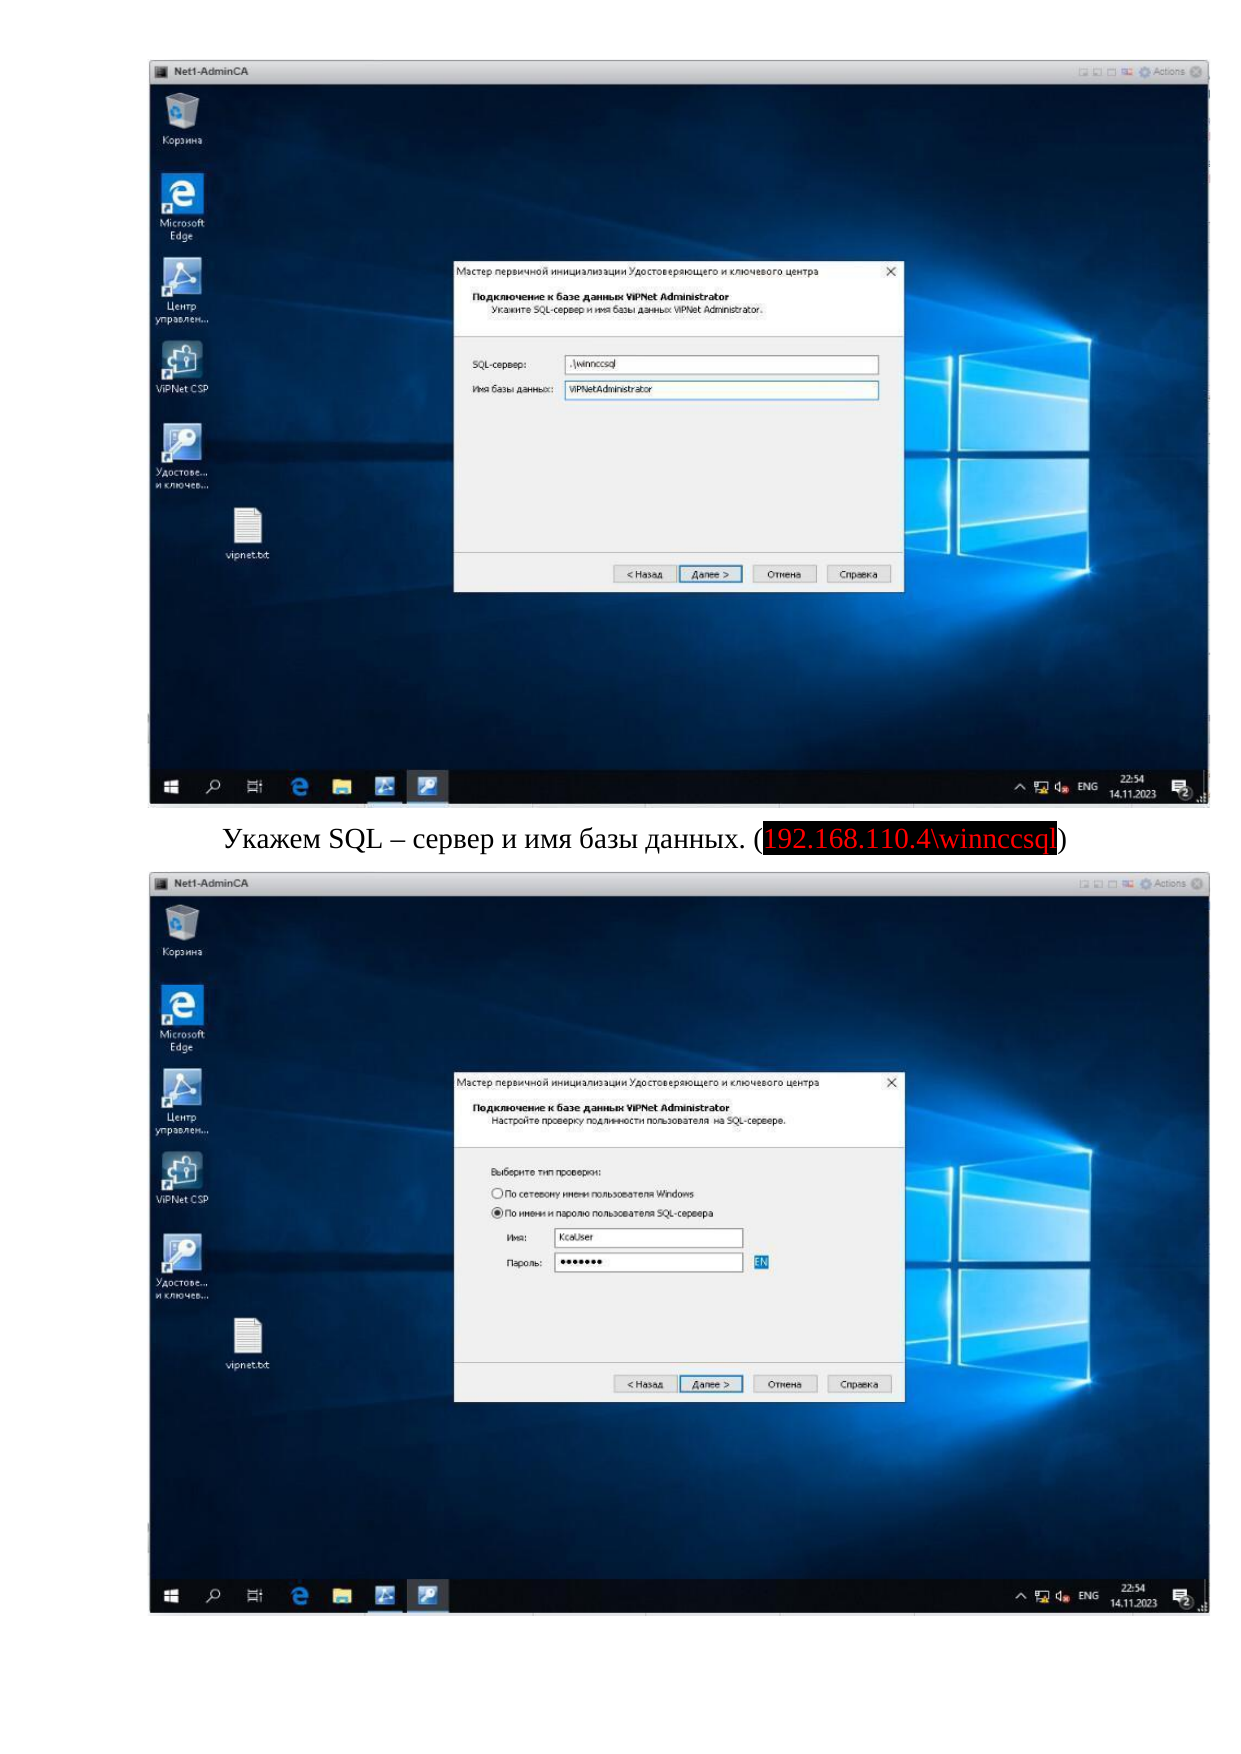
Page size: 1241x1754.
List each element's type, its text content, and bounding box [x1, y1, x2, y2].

picture [147, 871, 1211, 1616]
picture [147, 59, 1211, 808]
text Укажем SQL – сервер и имя базы данных. (192.168.110.4\winnccsql) [1057, 821, 1211, 855]
text Укажем SQL – сервер и имя базы данных. (192.168.110.4\winnccsql) [148, 821, 763, 855]
